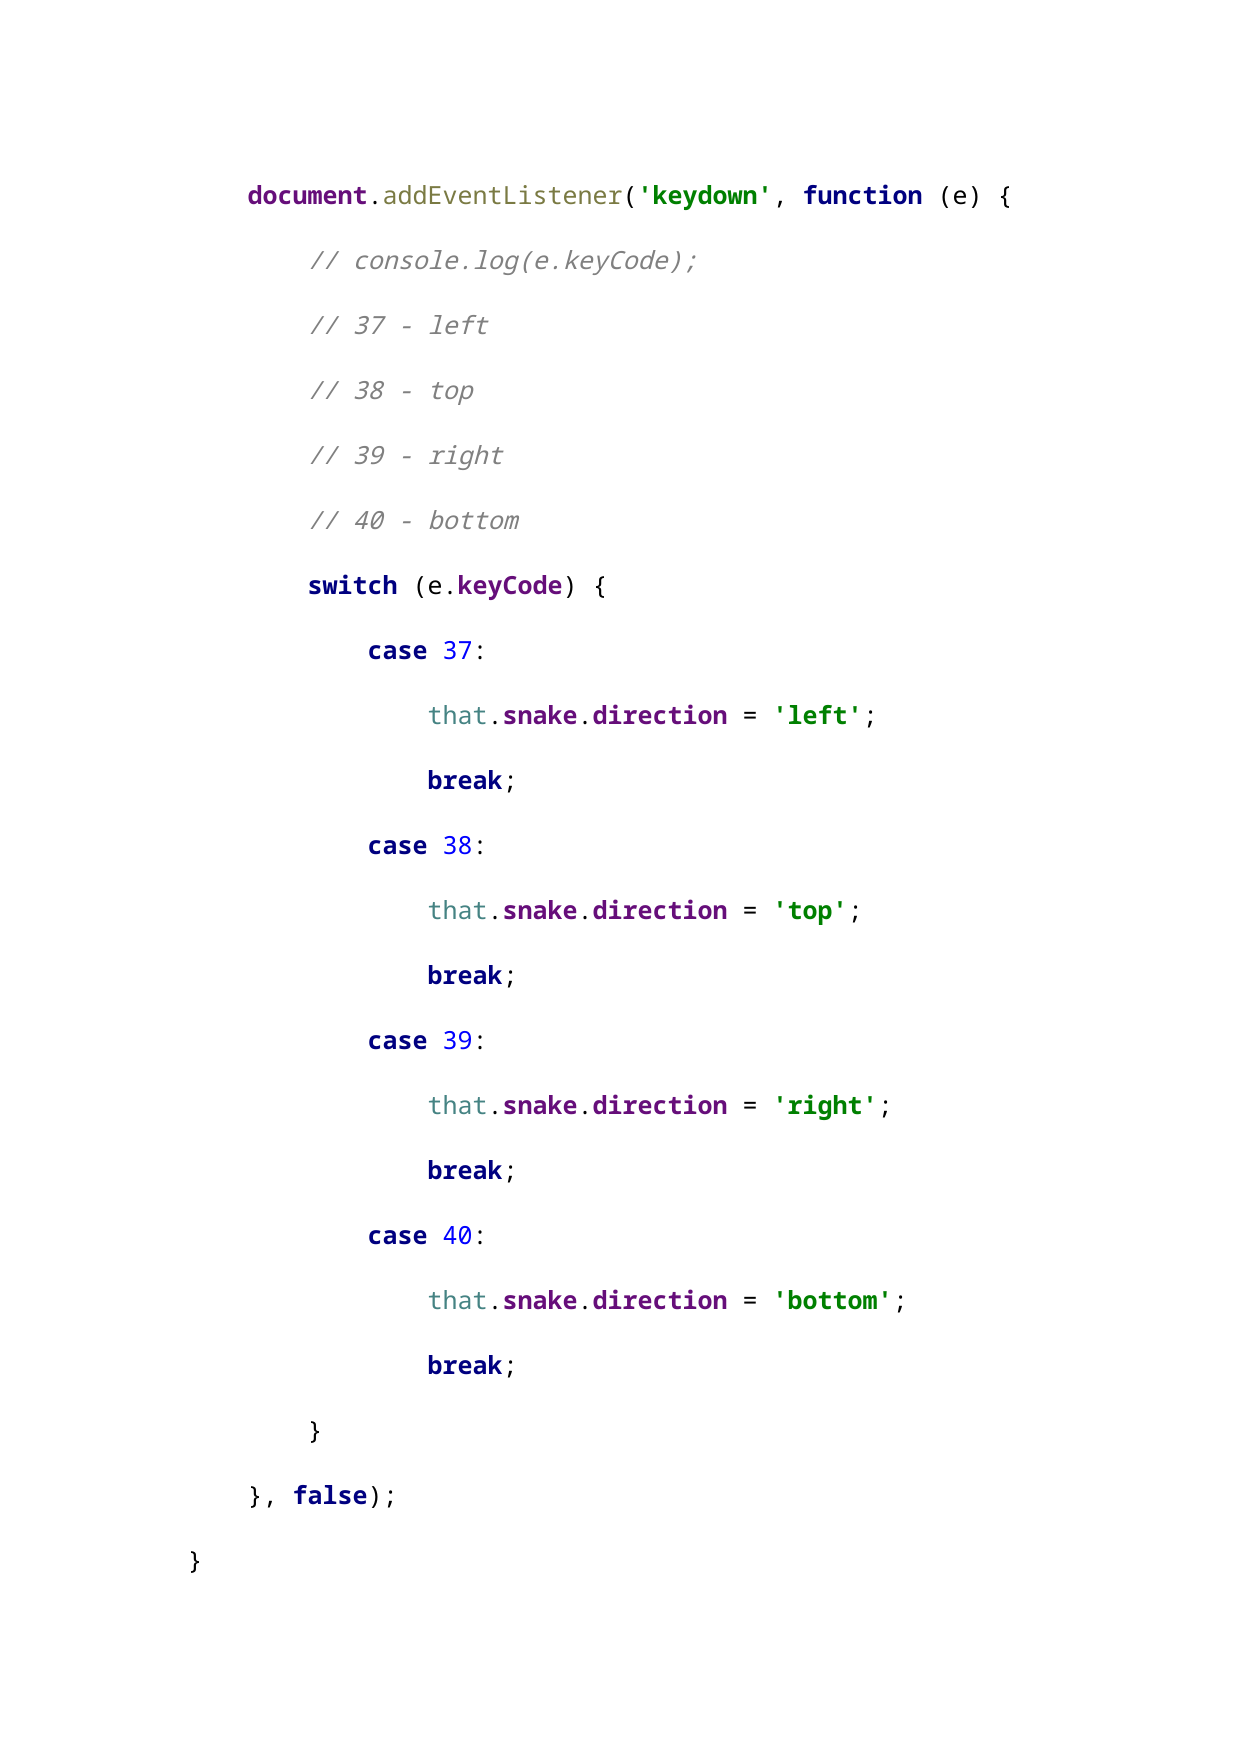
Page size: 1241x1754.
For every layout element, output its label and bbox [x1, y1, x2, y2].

text [187, 162, 1053, 1592]
